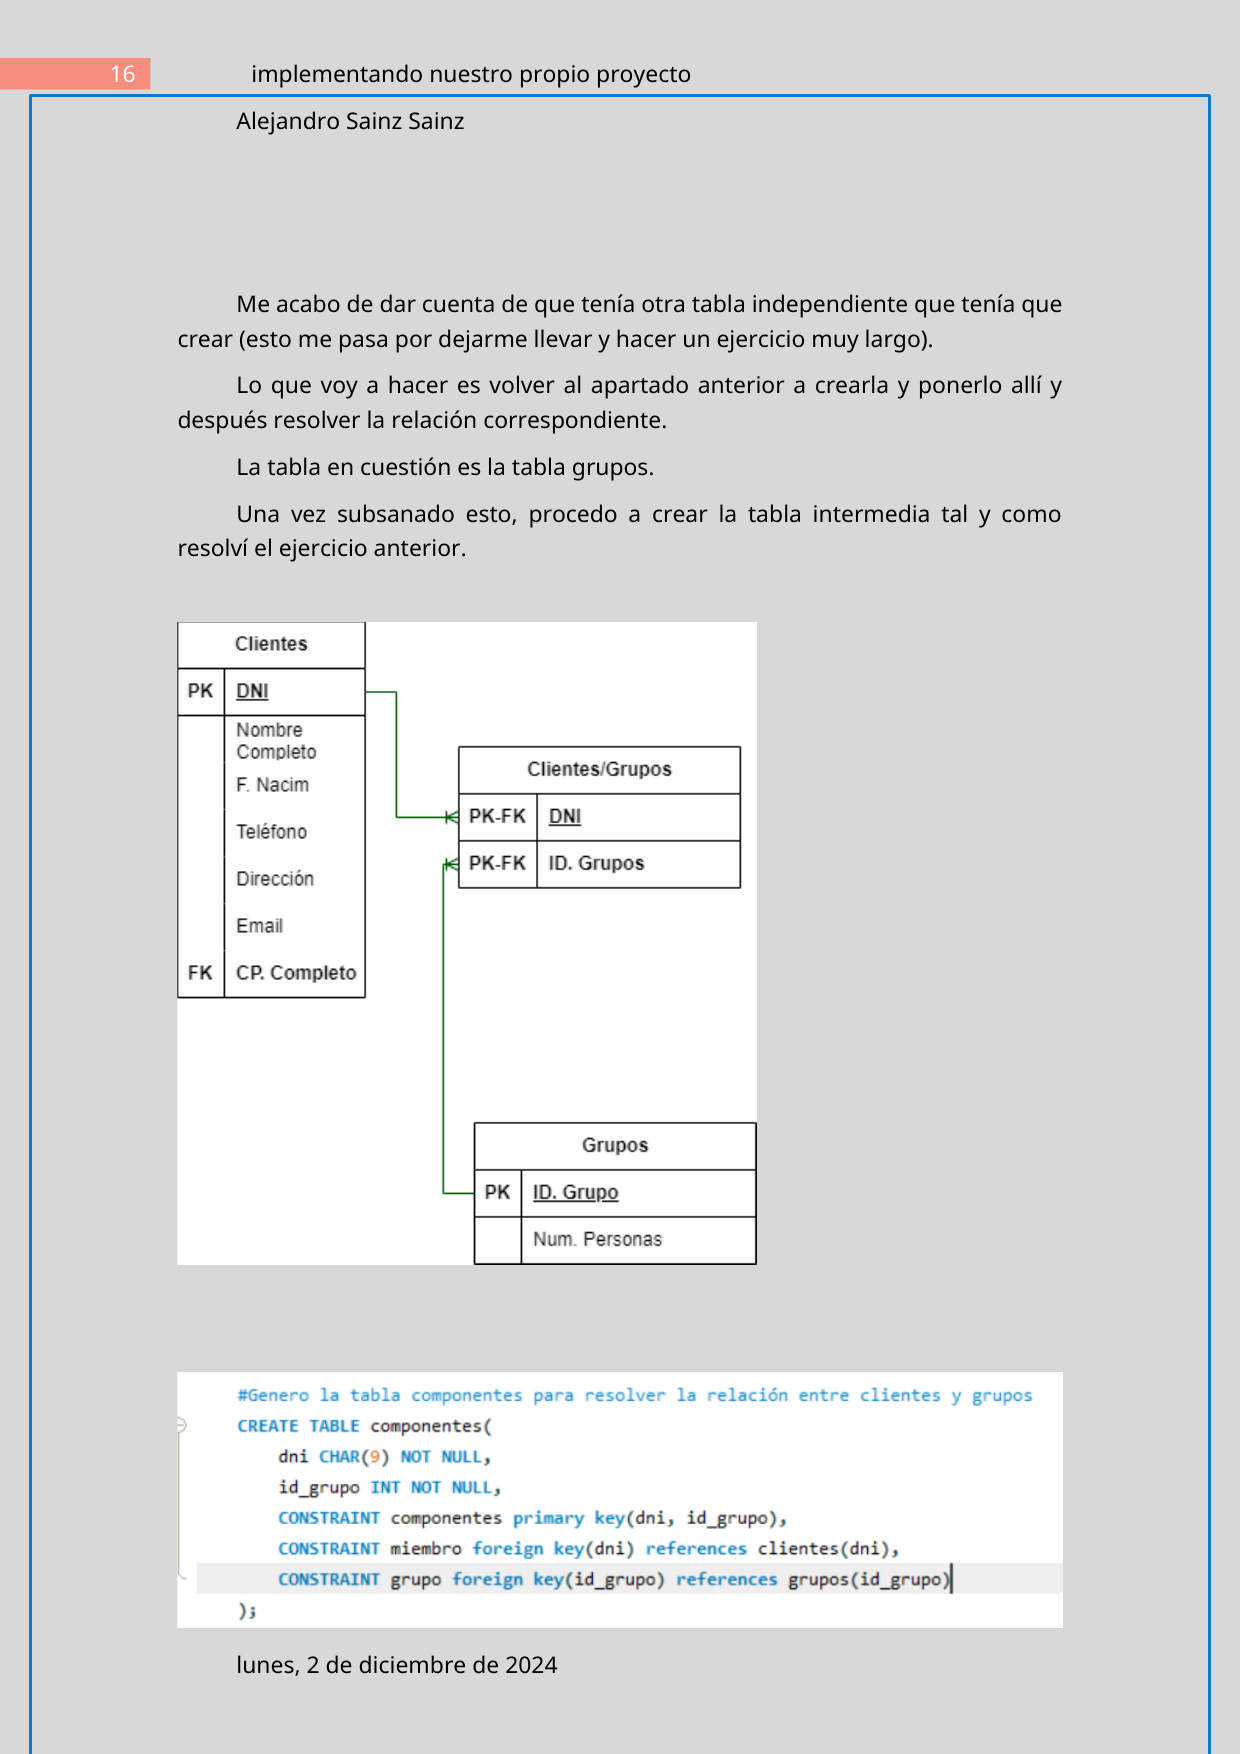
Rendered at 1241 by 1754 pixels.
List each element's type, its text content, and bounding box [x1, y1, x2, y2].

text Una vez subsanado esto, procedo a crear la tabla intermedia tal y como resolví el ejercicio anterior. [177, 498, 1063, 563]
text La tabla en cuestión es la tabla grupos. [177, 451, 1063, 482]
picture [177, 1372, 1063, 1628]
text Lo que voy a hacer es volver al apartado anterior a crearla y ponerlo allí y después resolver la relación correspondiente. [177, 369, 1063, 435]
picture [177, 622, 757, 1265]
text Me acabo de dar cuenta de que tenía otra tabla independiente que tenía que crear (esto me pasa por dejarme llevar y hacer un ejercicio muy largo). [177, 288, 1063, 354]
